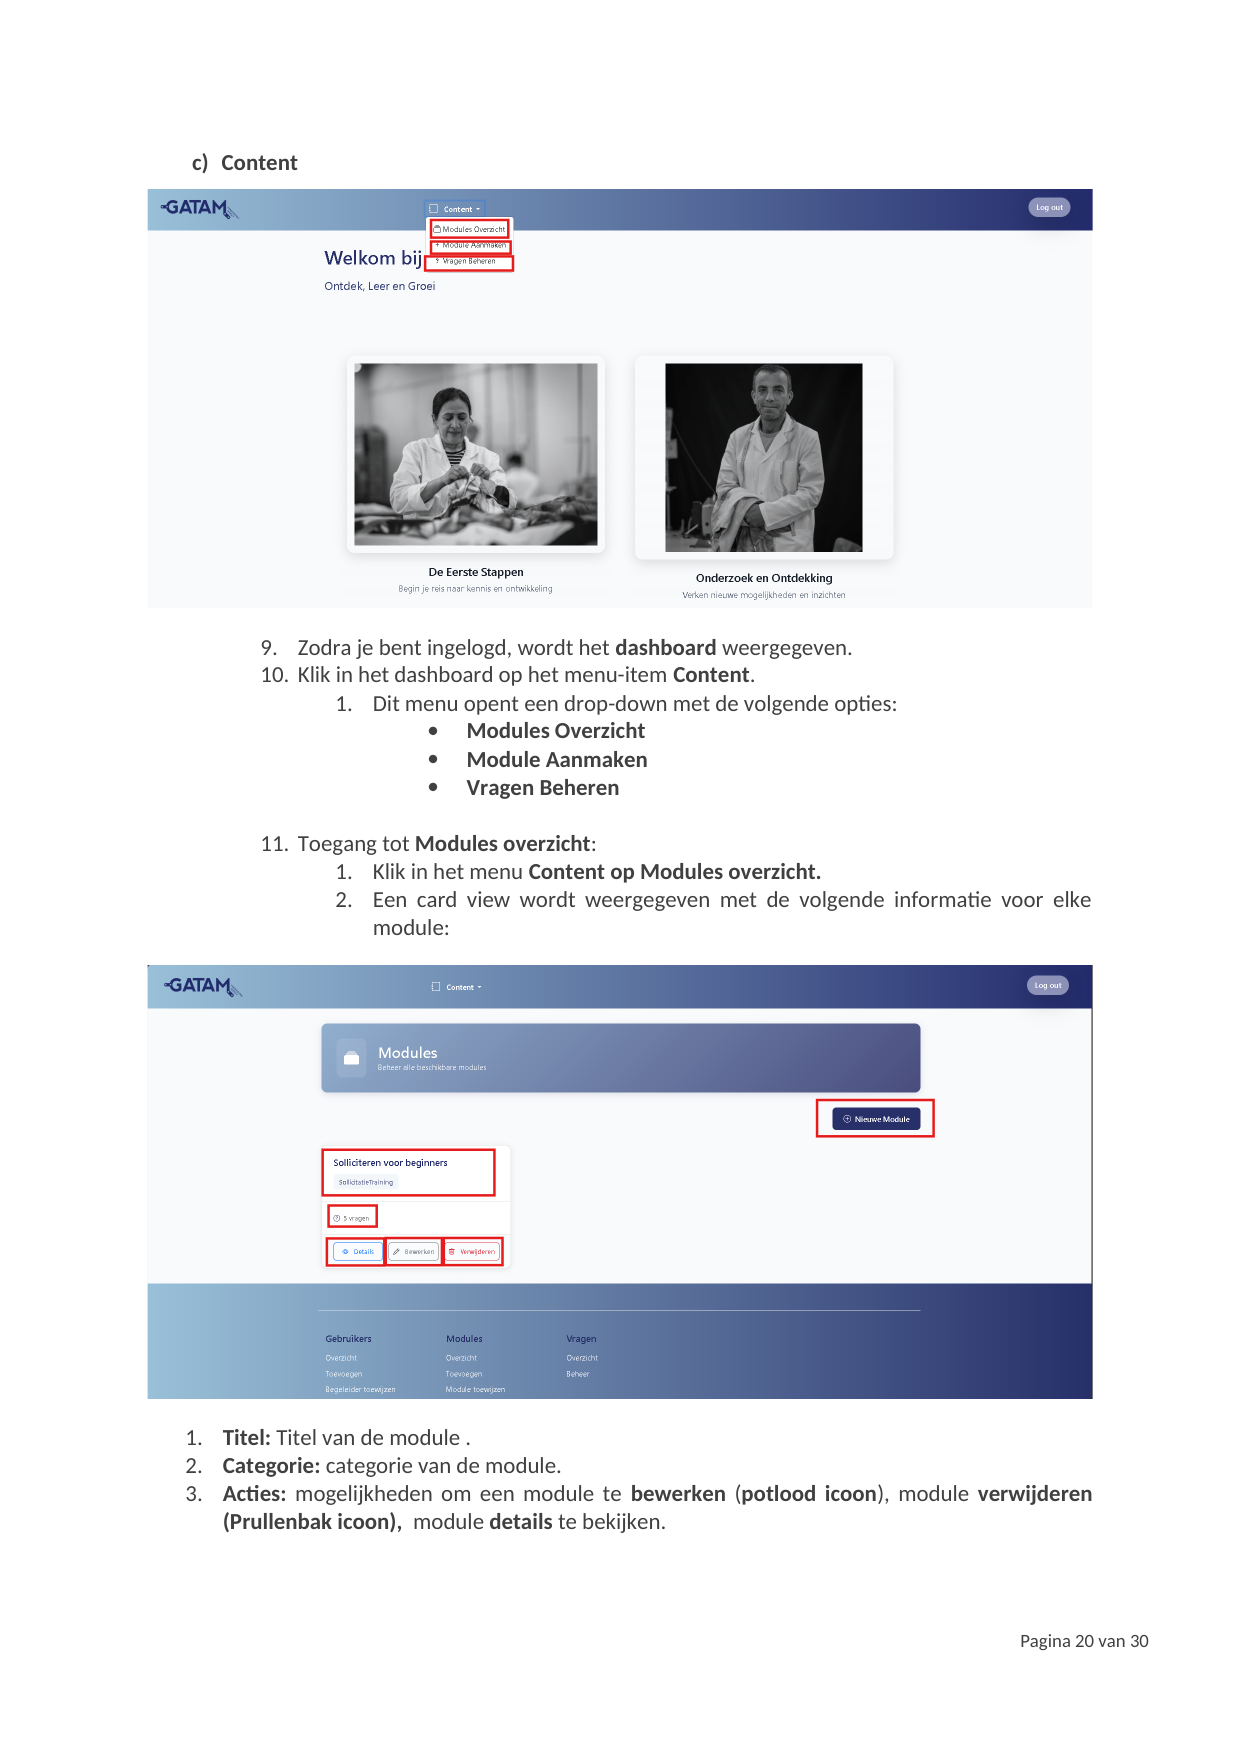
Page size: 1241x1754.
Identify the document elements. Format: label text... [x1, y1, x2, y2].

list Zodra je bent ingelogd, wordt het dashboard weergegeven. [260, 633, 1093, 661]
list Dit menu opent een drop-down met de volgende opties: [335, 689, 1093, 717]
picture [147, 965, 1093, 1399]
list Module Aanmaken [429, 745, 1093, 773]
list Modules Overzicht [429, 717, 1093, 745]
list Categorie: categorie van de module. [185, 1451, 1093, 1479]
list Klik in het dashboard op het menu-item Content. [260, 661, 1093, 689]
picture [147, 189, 1093, 608]
list Acties: mogelijkheden om een module te bewerken (potlood icoon), module verwijderen (Prullenbak icoon), module details te bekijken. [185, 1479, 1093, 1535]
list Toegang tot Modules overzicht: [260, 829, 1093, 857]
list Titel: Titel van de module . [185, 1423, 1093, 1451]
list Een card view wordt weergegeven met de volgende informatie voor elke module: [335, 885, 1093, 941]
subtitle Content [192, 148, 1093, 176]
list Vragen Beheren [429, 773, 1093, 801]
list Klik in het menu Content op Modules overzicht. [335, 857, 1093, 885]
